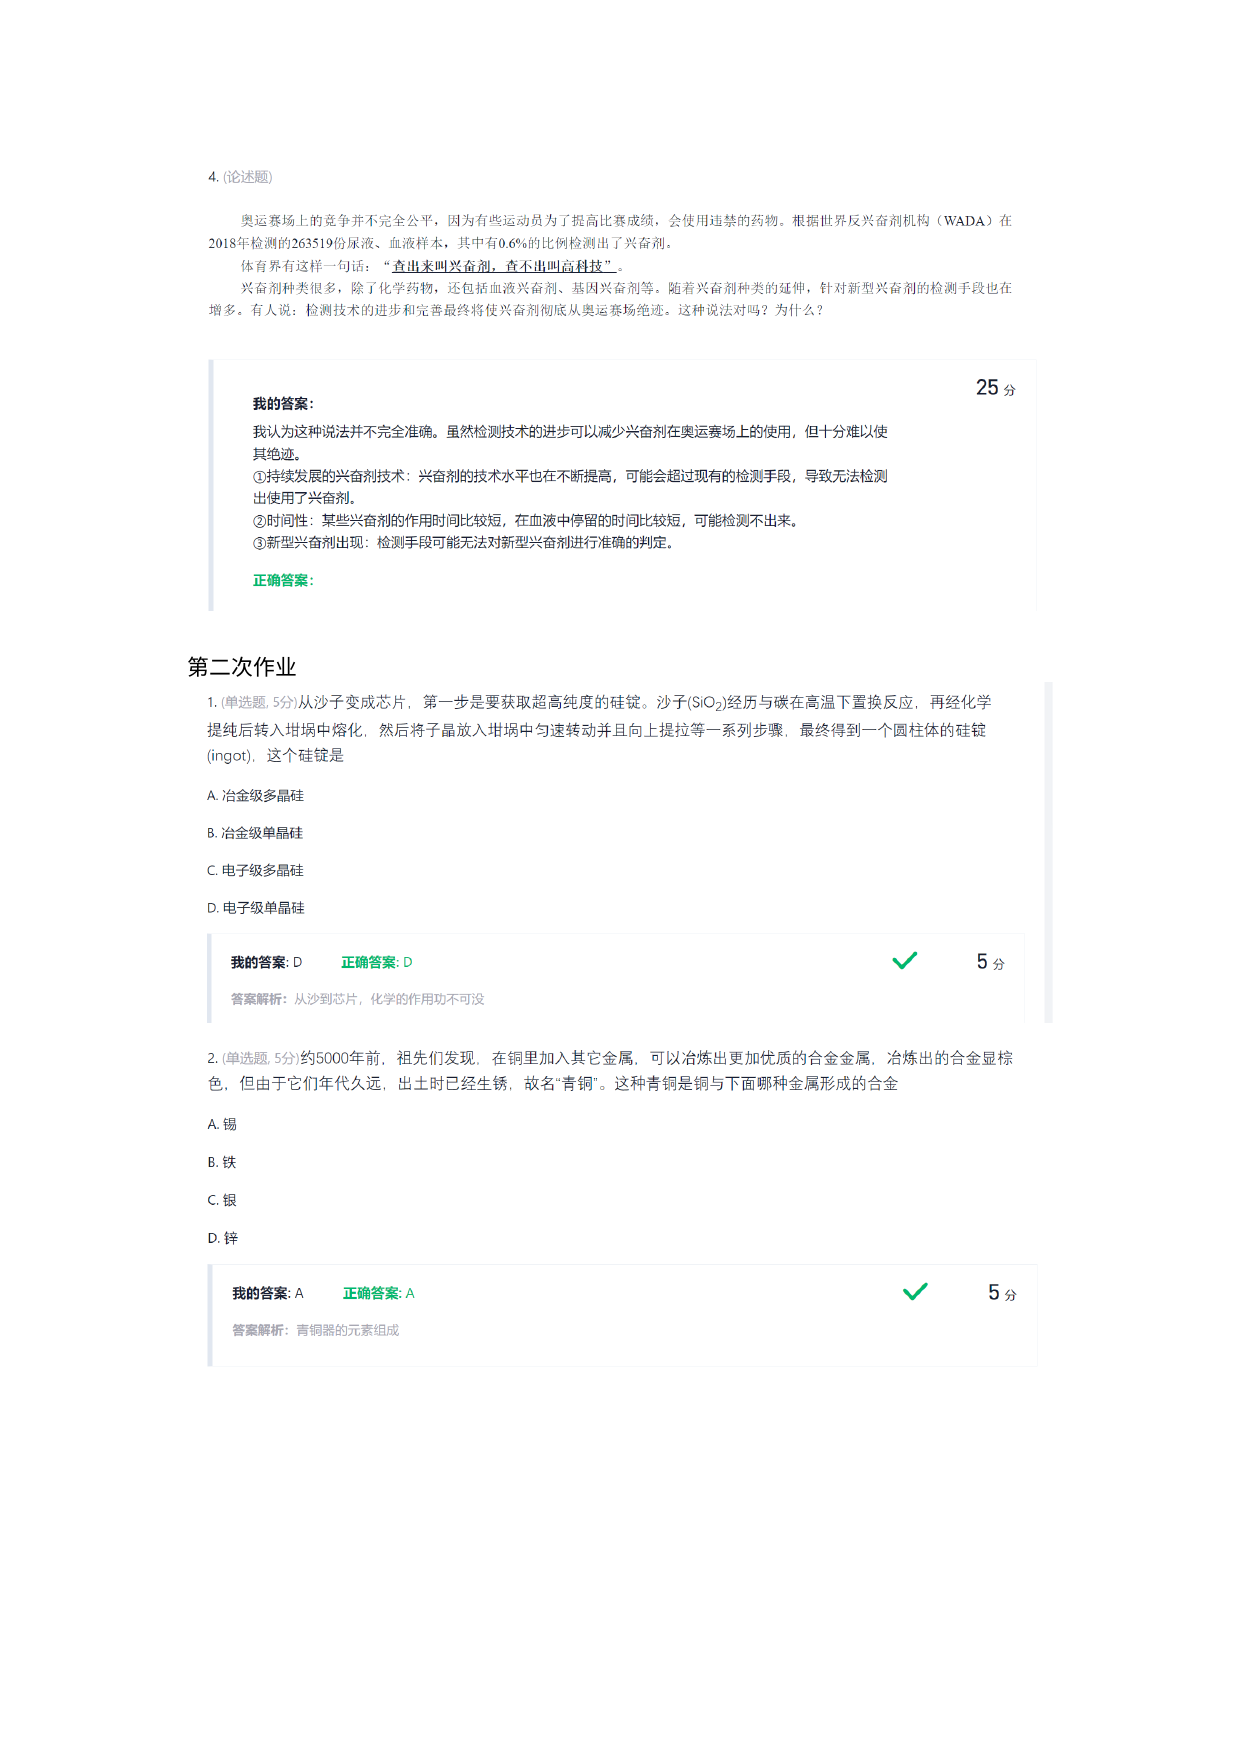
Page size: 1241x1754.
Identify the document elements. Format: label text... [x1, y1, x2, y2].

picture [187, 682, 1053, 1023]
text 第二次作业 [187, 649, 1053, 682]
picture [187, 162, 1053, 611]
picture [187, 1039, 1053, 1369]
